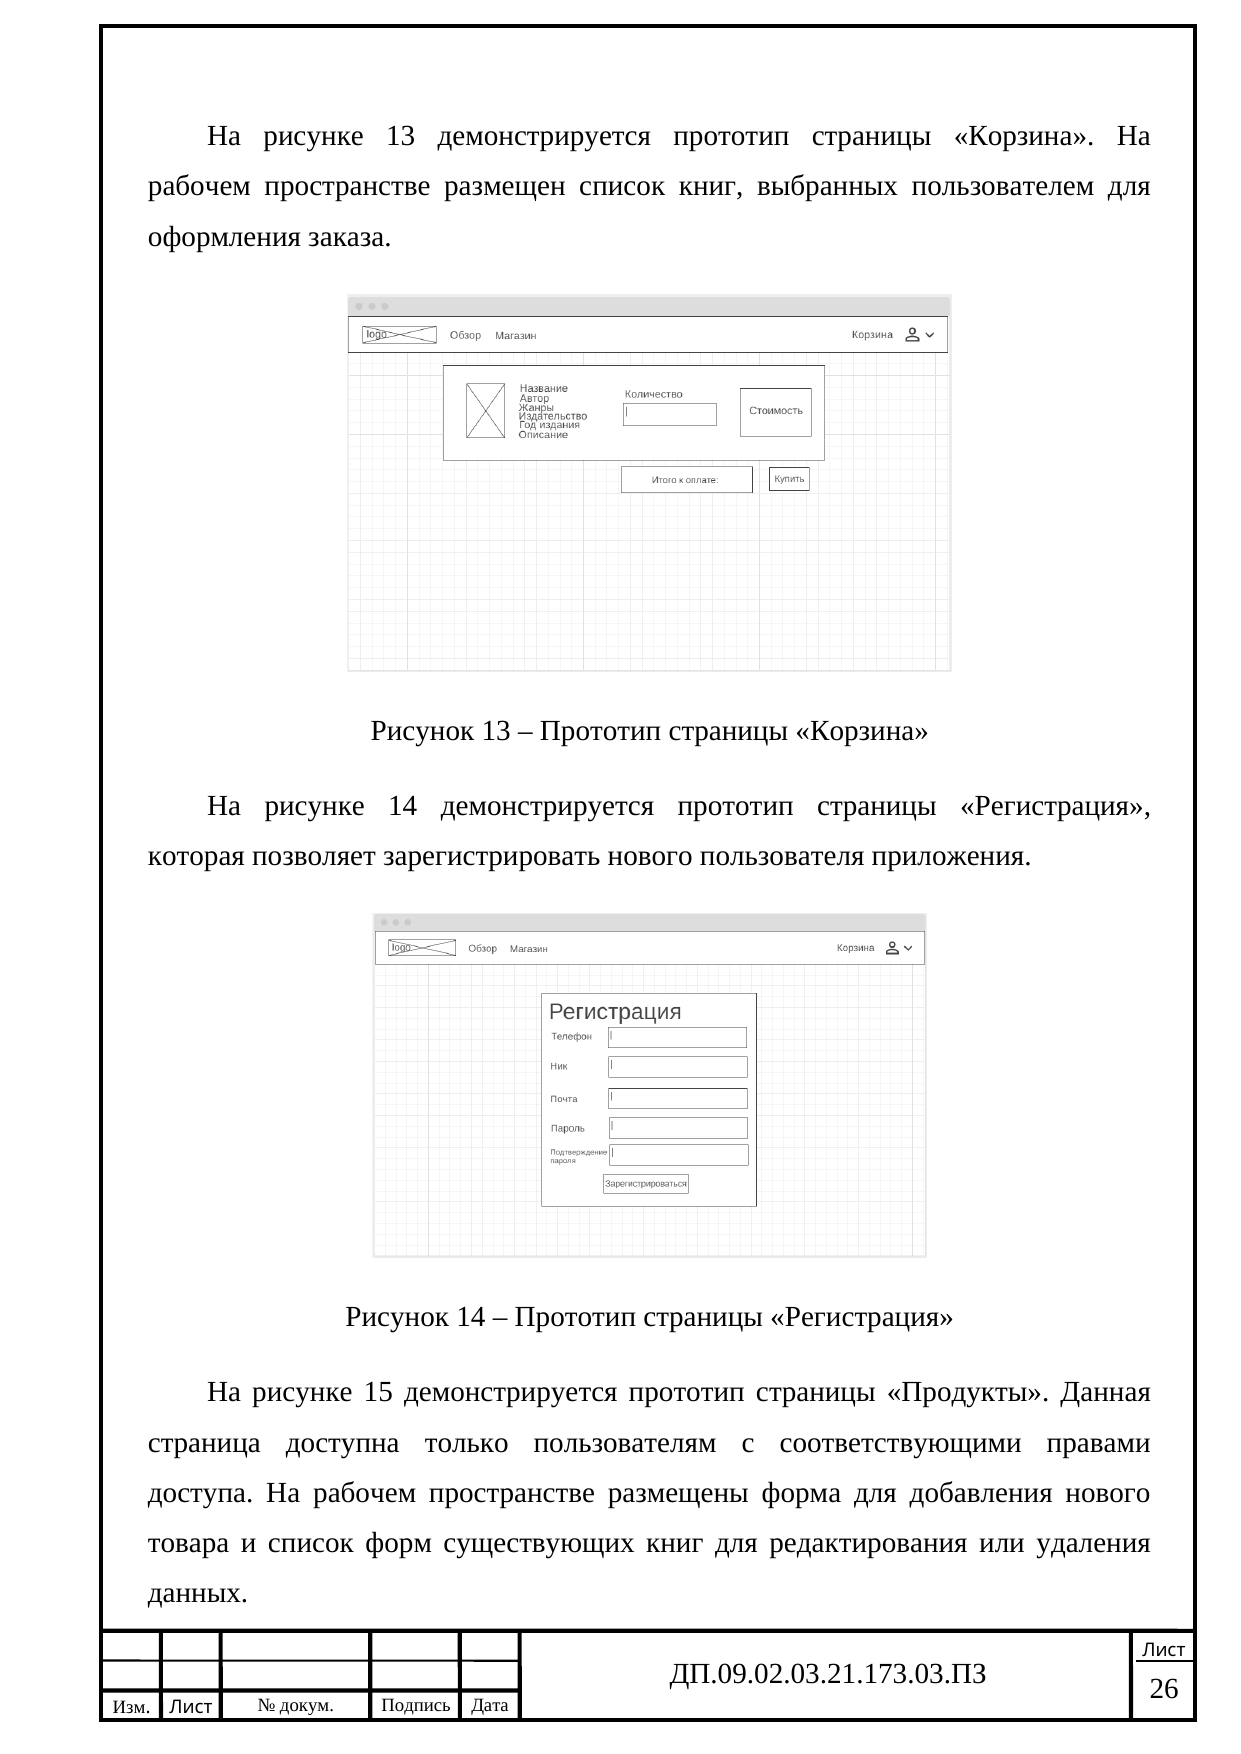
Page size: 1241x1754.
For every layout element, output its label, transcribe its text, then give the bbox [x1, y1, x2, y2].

text На рисунке 15 демонстрируется прототип страницы «Продукты». Данная страница доступна только пользователям с соответствующими правами доступа. На рабочем пространстве размещены форма для добавления нового товара и список форм существующих книг для редактирования или удаления данных. [148, 1374, 1152, 1609]
text Рисунок 14 – Прототип страницы «Регистрация» [118, 1299, 1181, 1333]
picture [347, 294, 952, 672]
text На рисунке 13 демонстрируется прототип страницы «Корзина». На рабочем пространстве размещен список книг, выбранных пользователем для оформления заказа. [148, 118, 1152, 252]
text Рисунок 13 – Прототип страницы «Корзина» [118, 713, 1181, 746]
text На рисунке 14 демонстрируется прототип страницы «Регистрация», которая позволяет зарегистрировать нового пользователя приложения. [148, 788, 1152, 872]
picture [372, 913, 927, 1258]
